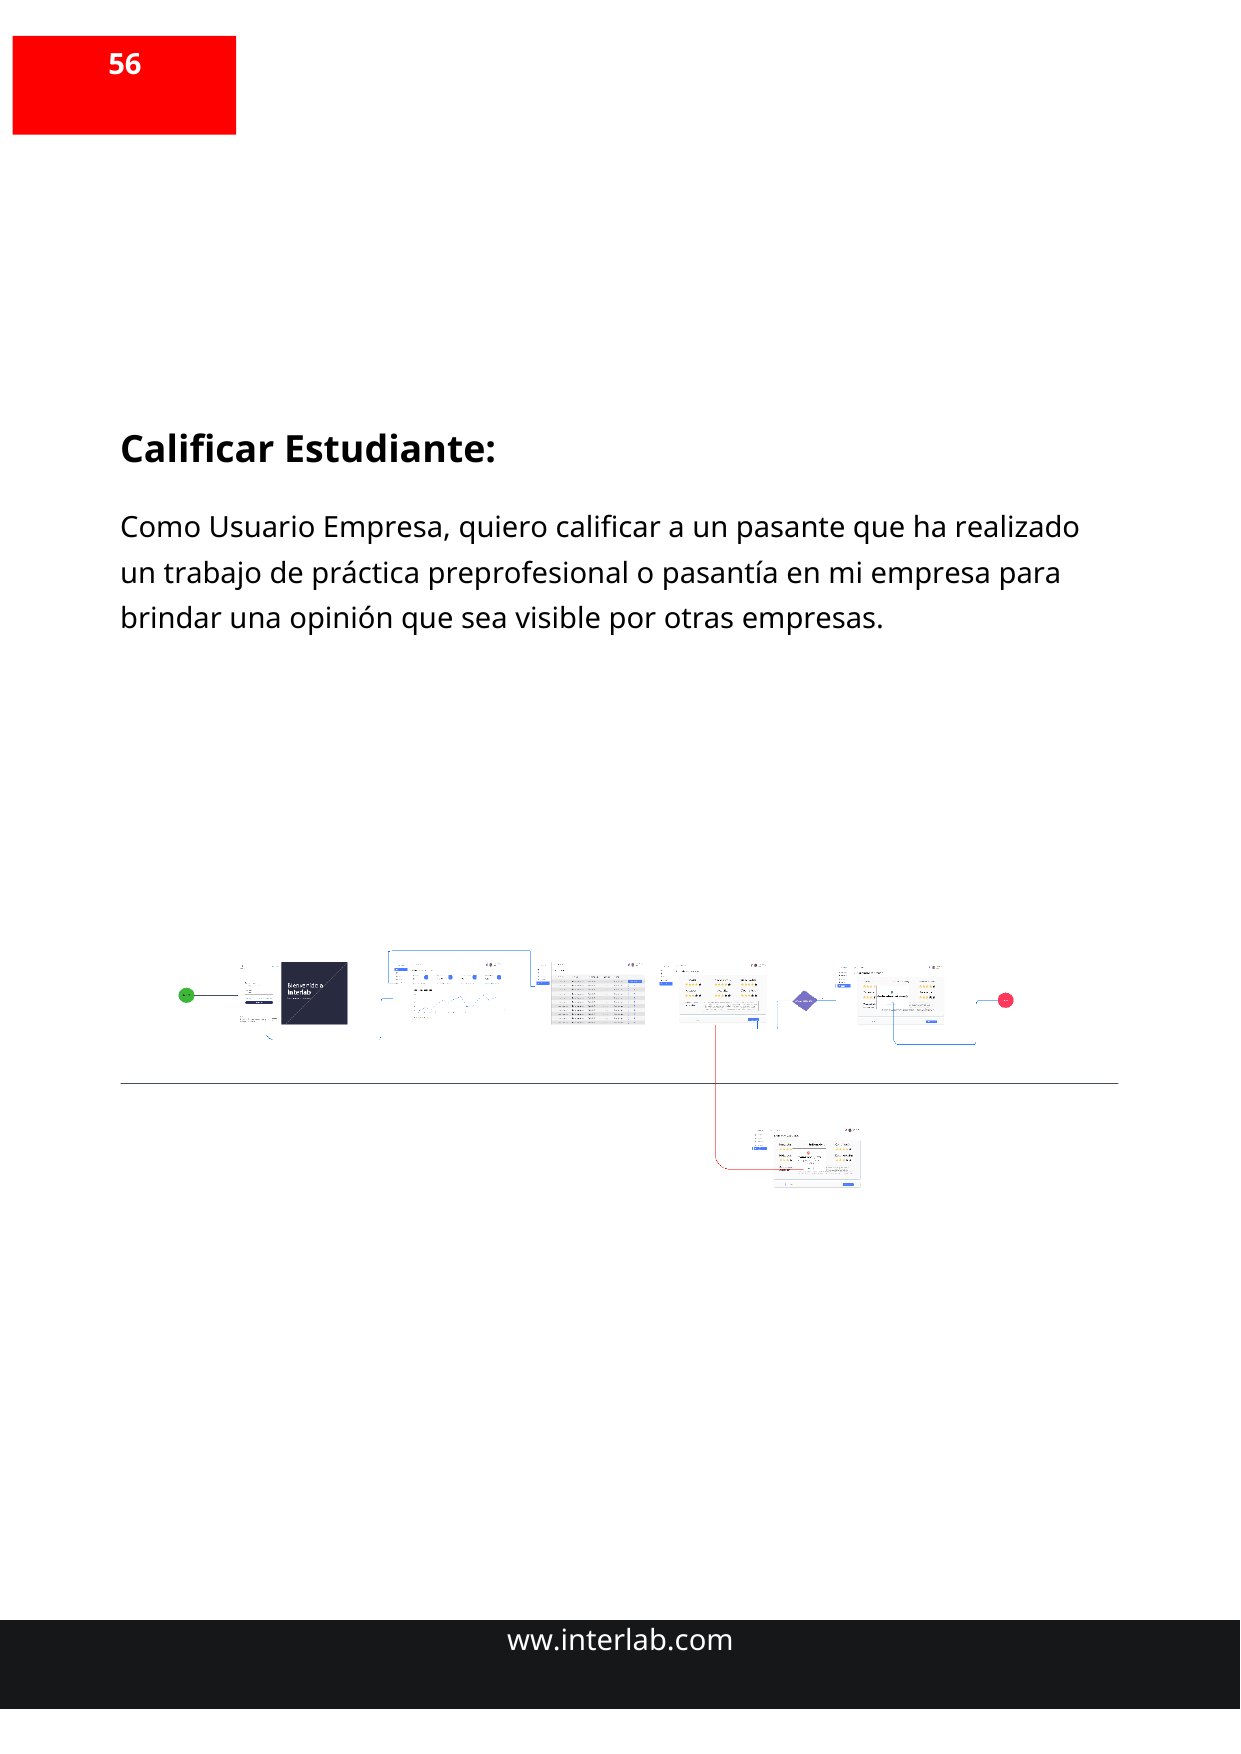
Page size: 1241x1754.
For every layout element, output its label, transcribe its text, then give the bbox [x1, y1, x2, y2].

picture [120, 858, 1119, 1260]
subtitle Como Usuario Empresa, quiero calificar a un pasante que ha realizado un trabajo de práctica preprofesional o pasantía en mi empresa para brindar una opinión que sea visible por otras empresas. [120, 506, 1120, 637]
subtitle Calificar Estudiante: [120, 423, 1120, 474]
